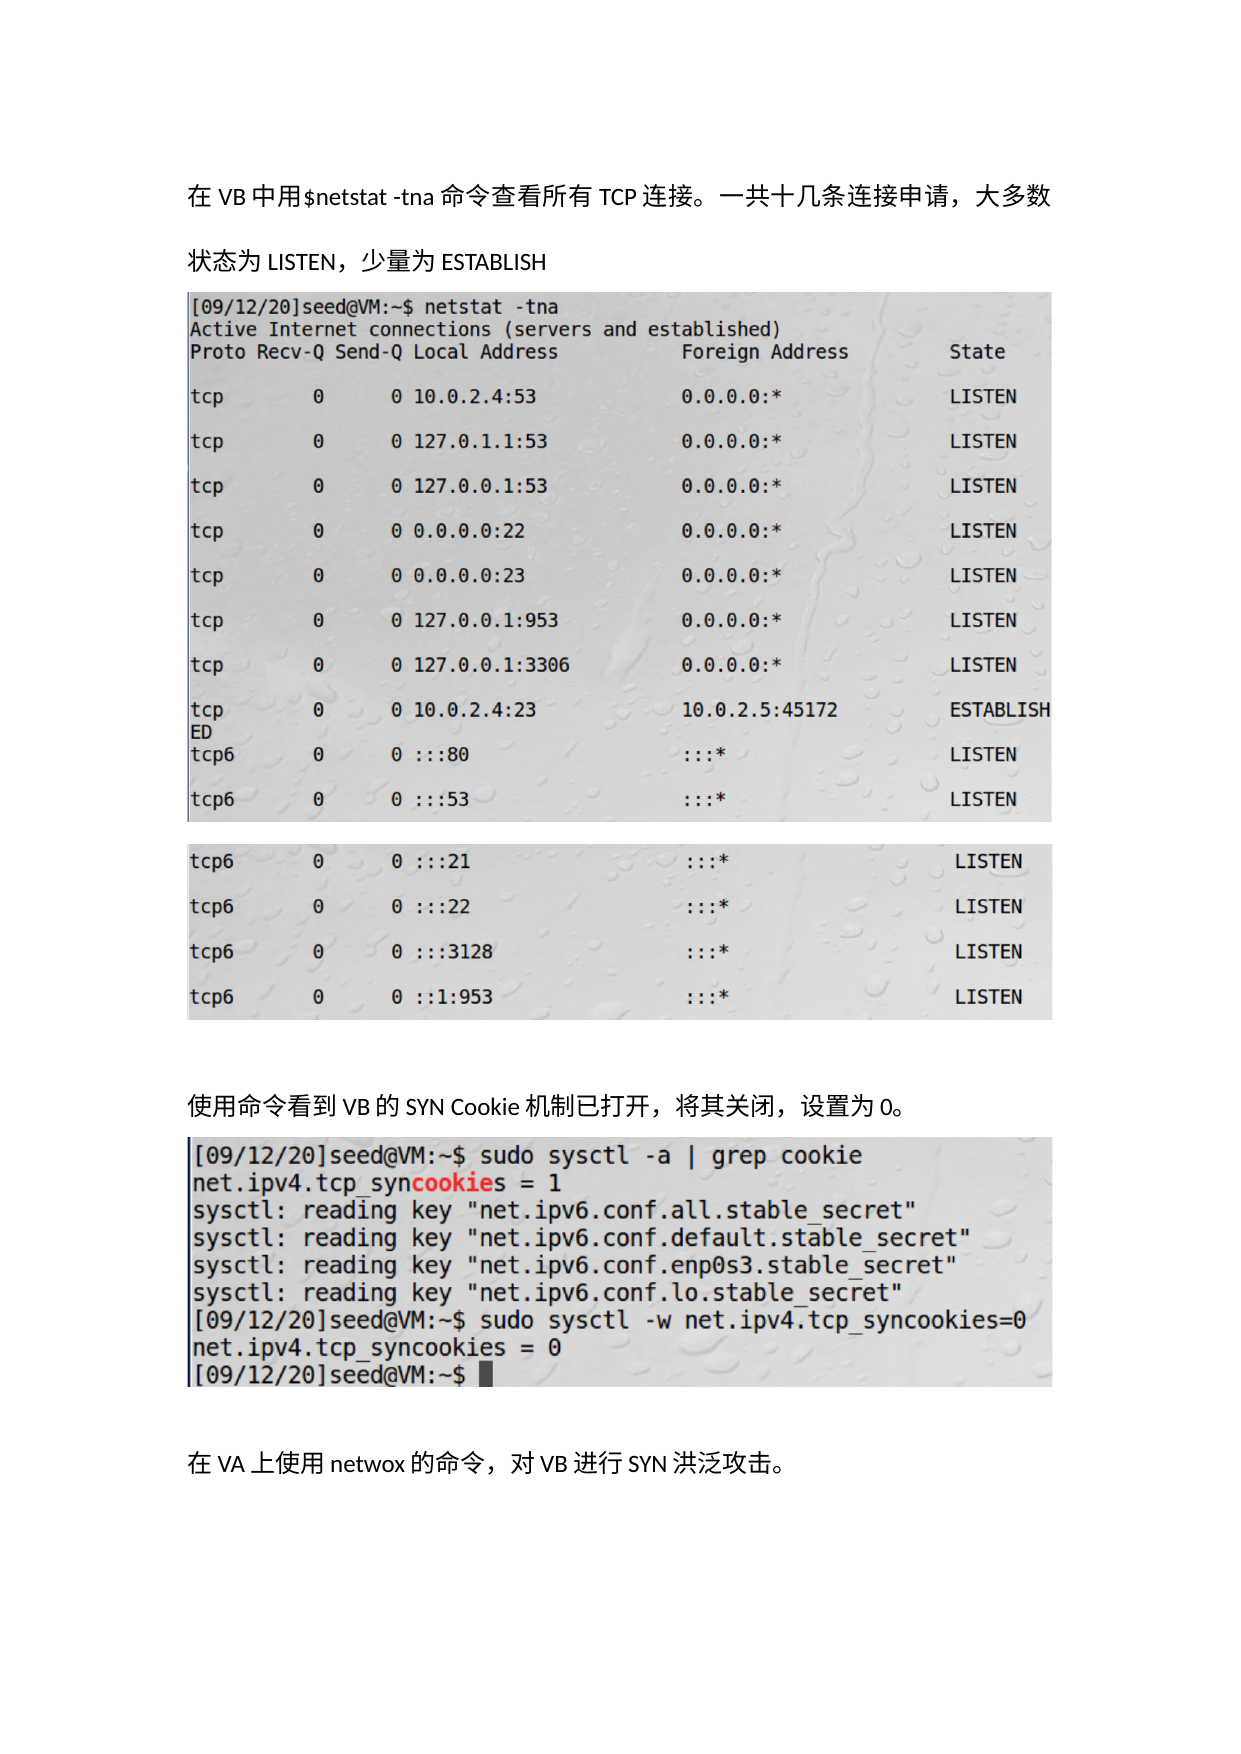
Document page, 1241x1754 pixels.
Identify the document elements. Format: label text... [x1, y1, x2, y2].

text 在VA上使用netwox的命令，对VB进行SYN洪泛攻击。 [187, 1429, 1053, 1494]
text 使用命令看到VB的SYN Cookie机制已打开，将其关闭，设置为0。 [187, 1072, 1053, 1137]
picture [187, 1137, 1053, 1387]
picture [187, 844, 1053, 1020]
picture [187, 292, 1052, 822]
text 在VB中用$netstat -tna命令查看所有TCP连接。一共十几条连接申请，大多数状态为LISTEN，少量为ESTABLISH [187, 162, 1053, 292]
